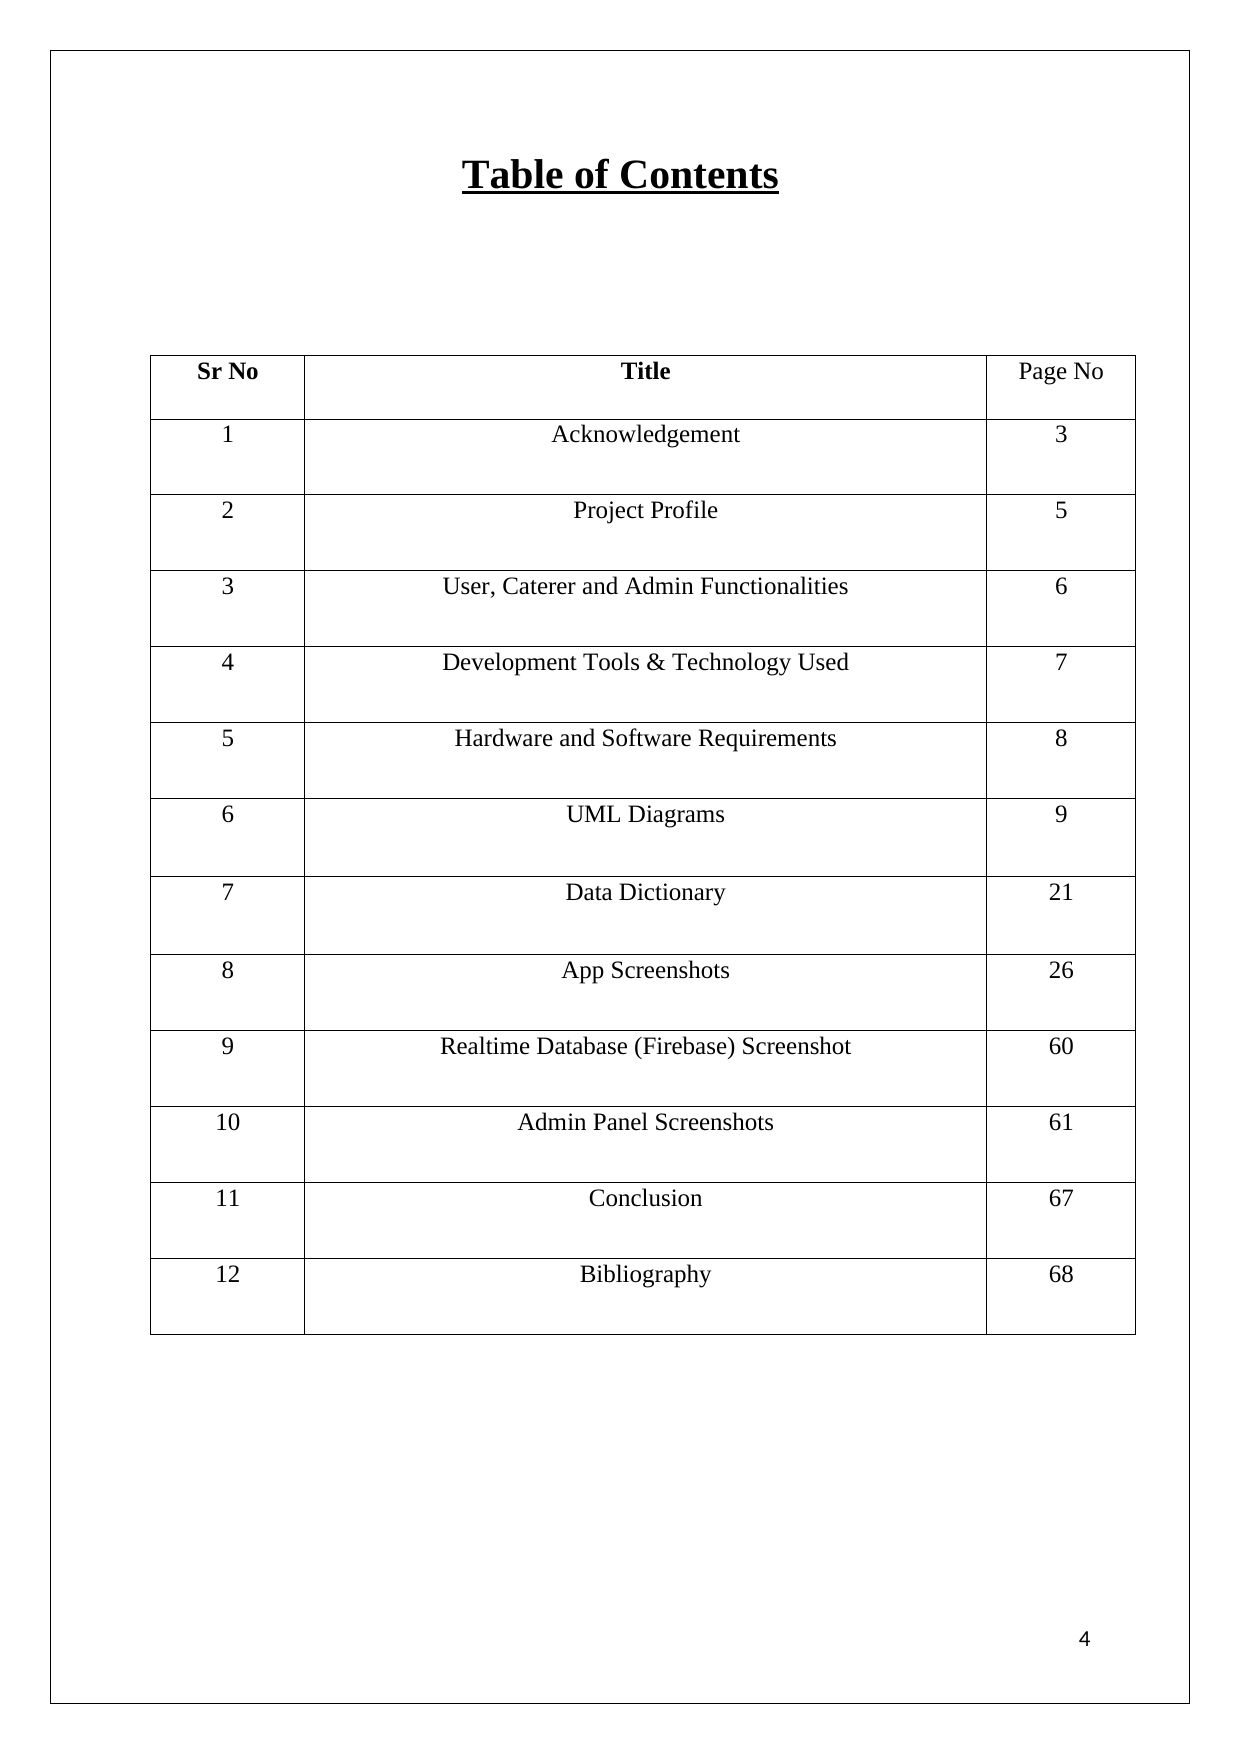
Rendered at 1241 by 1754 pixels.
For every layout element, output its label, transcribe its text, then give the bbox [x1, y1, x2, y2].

table_cell 3 [151, 571, 304, 646]
table_cell 3 [987, 420, 1135, 494]
table_cell 1 [151, 420, 304, 494]
table_cell 6 [151, 799, 304, 876]
table_cell 26 [987, 955, 1135, 1030]
table_cell Development Tools & Technology Used [305, 647, 986, 722]
table_cell Data Dictionary [305, 877, 986, 954]
table_cell 11 [151, 1183, 304, 1258]
table_cell Hardware and Software Requirements [305, 723, 986, 798]
table_cell 8 [151, 955, 304, 1030]
table_cell User, Caterer and Admin Functionalities [305, 571, 986, 646]
table_cell 60 [987, 1031, 1135, 1106]
table_cell 67 [987, 1183, 1135, 1258]
table_cell 61 [987, 1107, 1135, 1182]
table_cell 7 [151, 877, 304, 954]
table_cell 12 [151, 1259, 304, 1334]
table_cell 4 [151, 647, 304, 722]
table_cell 5 [987, 495, 1135, 570]
table_cell App Screenshots [305, 955, 986, 1030]
table_cell 21 [987, 877, 1135, 954]
table_cell 9 [987, 799, 1135, 876]
table_cell 10 [151, 1107, 304, 1182]
table_cell 9 [151, 1031, 304, 1106]
table_cell Conclusion [305, 1183, 986, 1258]
table_cell Admin Panel Screenshots [305, 1107, 986, 1182]
text Table of Contents [150, 150, 1090, 198]
table_cell 2 [151, 495, 304, 570]
table_cell 6 [987, 571, 1135, 646]
table_cell Bibliography [305, 1259, 986, 1334]
table_cell 5 [151, 723, 304, 798]
table_cell UML Diagrams [305, 799, 986, 876]
table_cell 68 [987, 1259, 1135, 1334]
table_cell Realtime Database (Firebase) Screenshot [305, 1031, 986, 1106]
table_cell Project Profile [305, 495, 986, 570]
table_cell 7 [987, 647, 1135, 722]
table_cell Acknowledgement [305, 420, 986, 494]
table_cell 8 [987, 723, 1135, 798]
table_header Title [305, 356, 986, 418]
table_header Sr No [151, 356, 304, 418]
table_header Page No [987, 356, 1135, 418]
